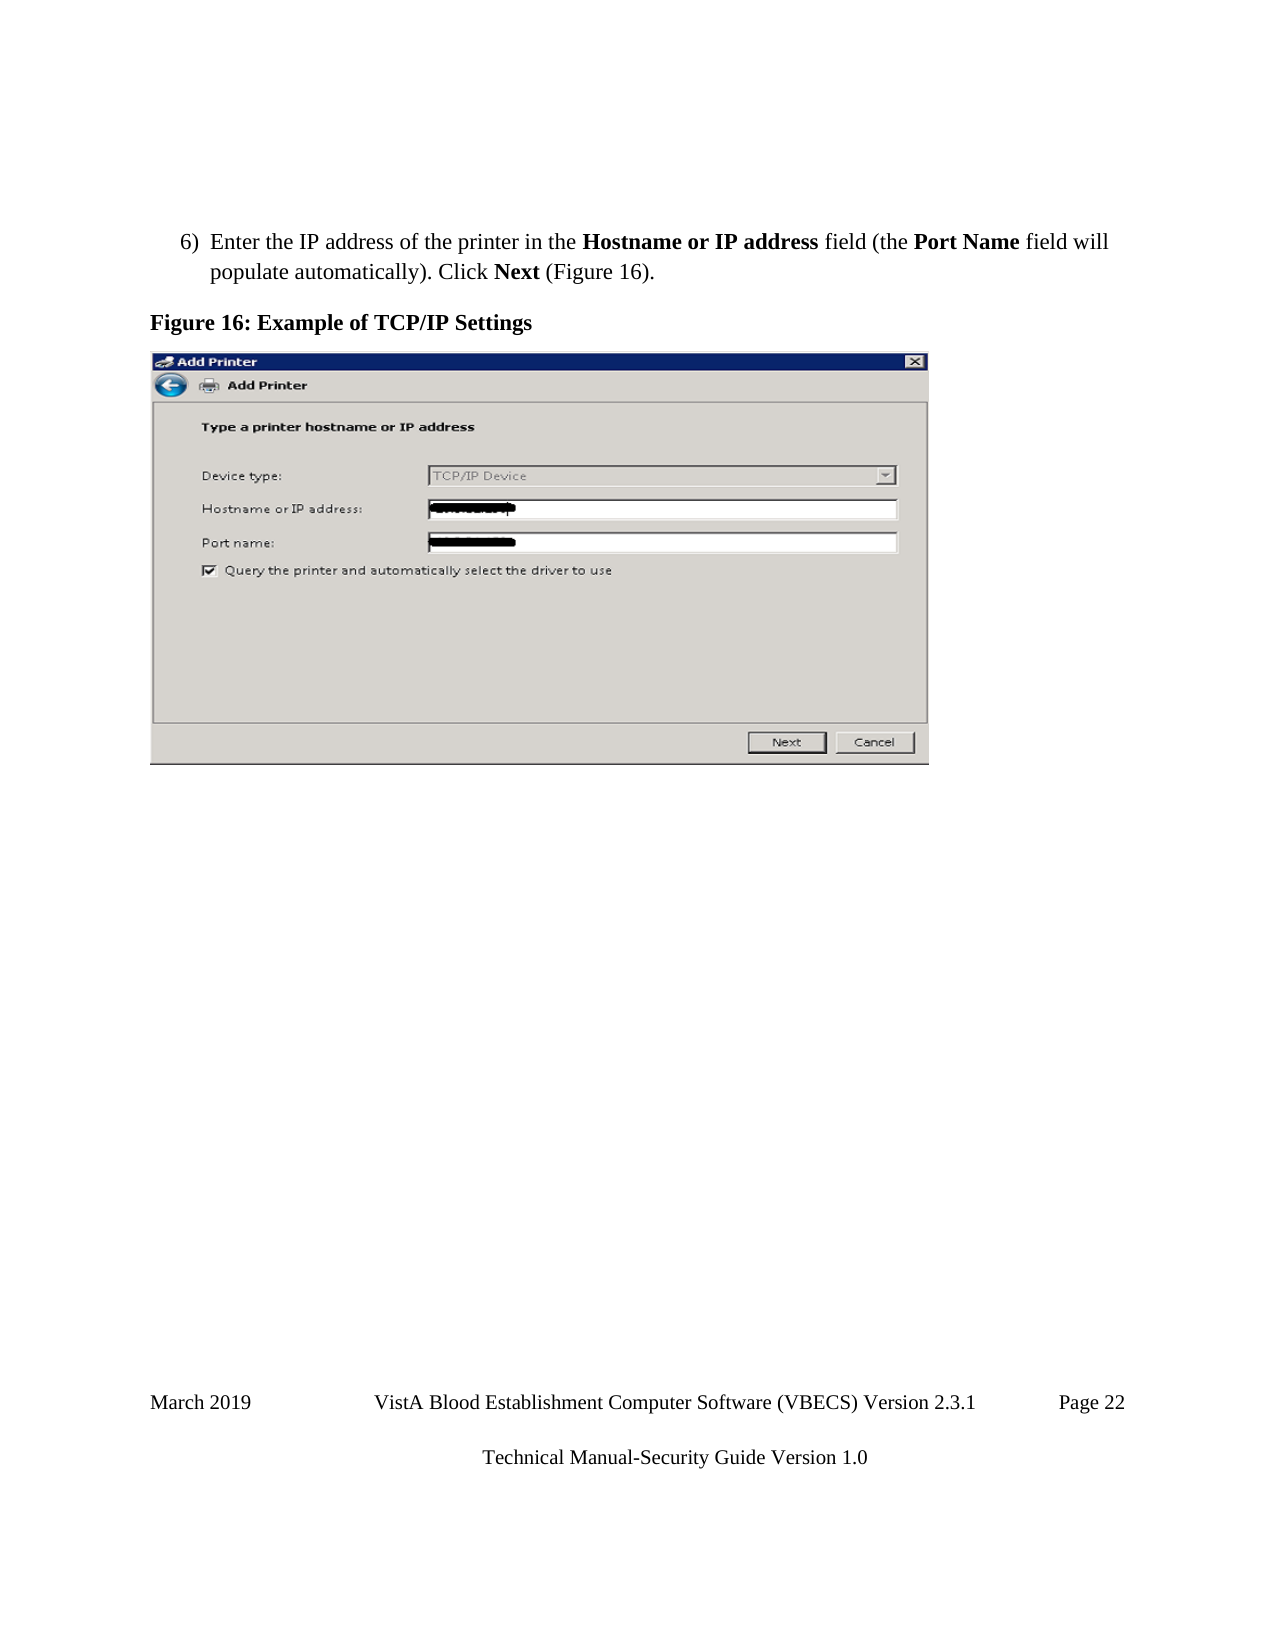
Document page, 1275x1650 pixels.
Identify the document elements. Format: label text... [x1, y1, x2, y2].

list Enter the IP address of the printer in the Hostname or IP address field (the Port Name field will populate automatically). Click Next (Figure 16). [180, 228, 1125, 284]
picture [150, 351, 929, 766]
